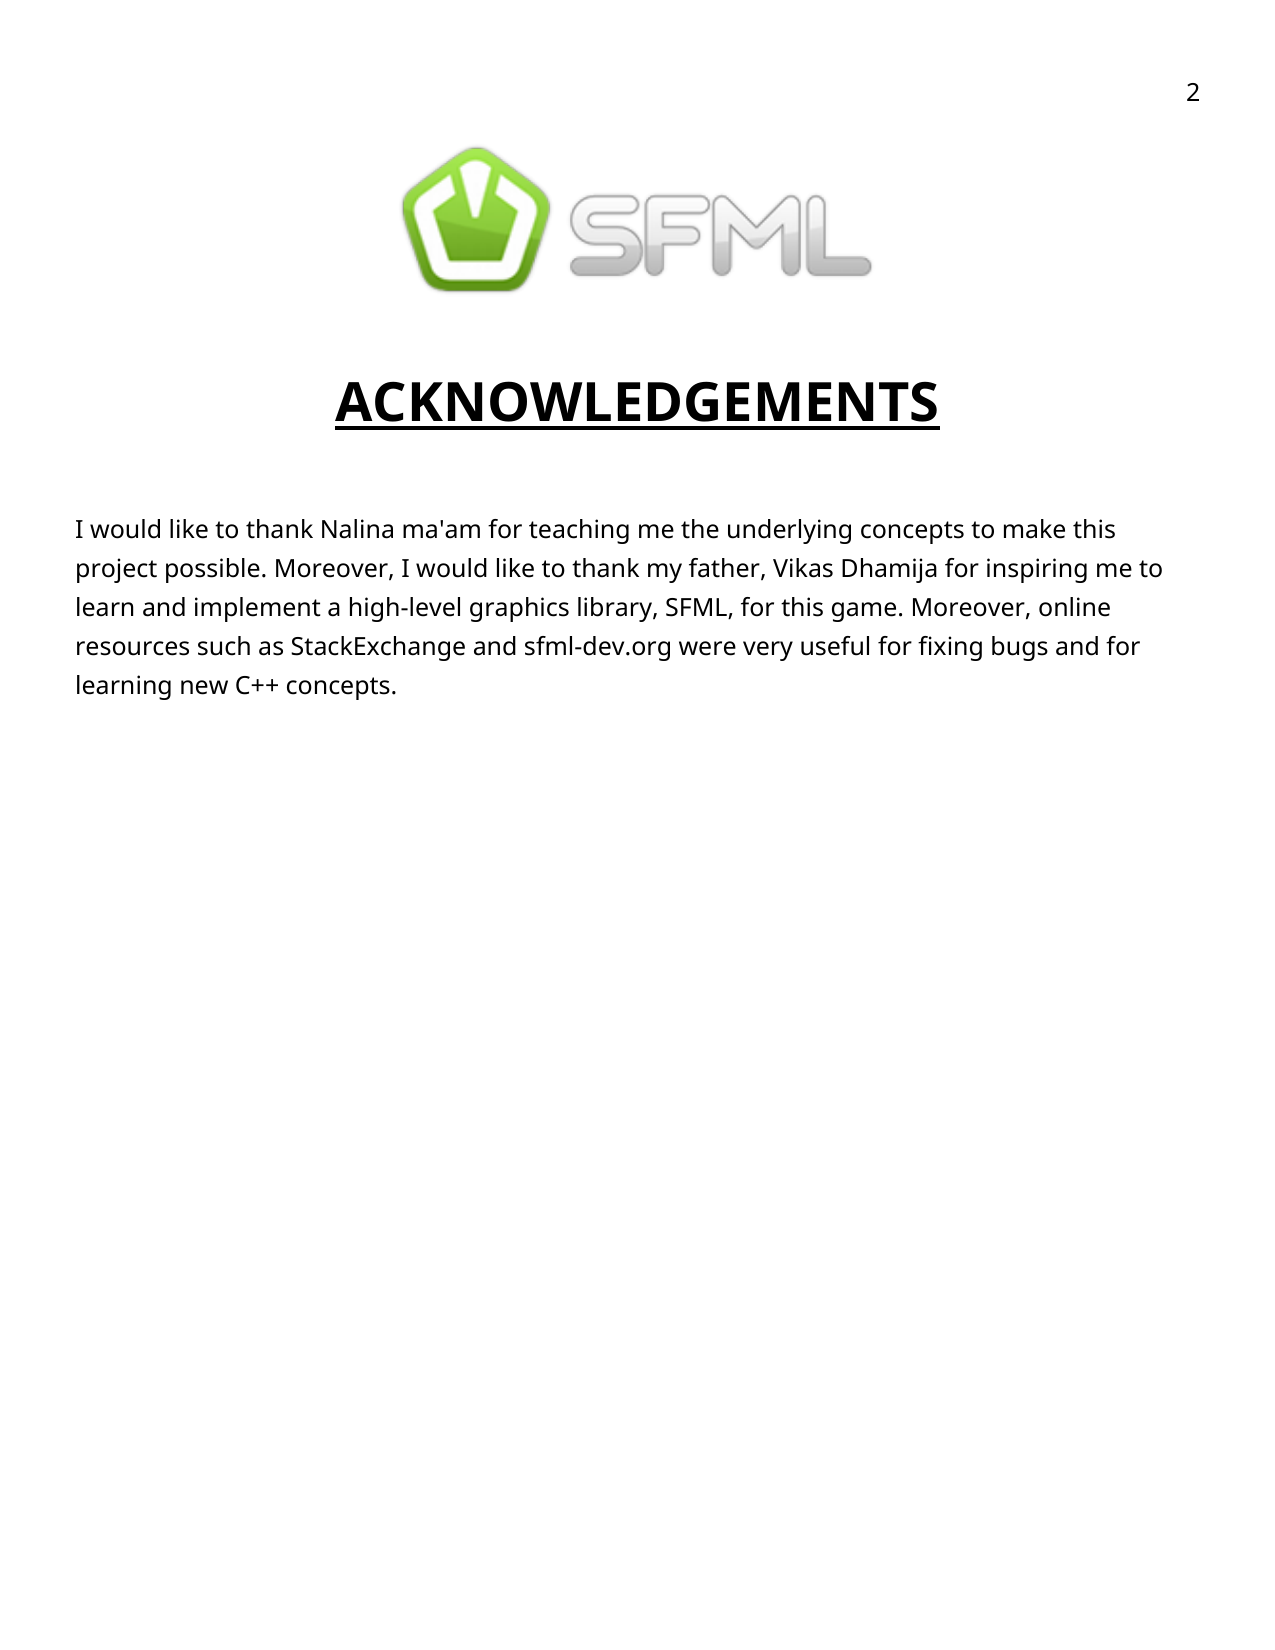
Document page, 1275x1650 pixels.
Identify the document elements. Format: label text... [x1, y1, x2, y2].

picture [398, 143, 877, 297]
subtitle ACKNOWLEDGEMENTS [75, 364, 1200, 437]
text I would like to thank Nalina ma'am for teaching me the underlying concepts to make this project possible. Moreover, I would like to thank my father, Vikas Dhamija for inspiring me to learn and implement a high-level graphics library, SFML, for this game. Moreover, online resources such as StackExchange and sfml-dev.org were very useful for fixing bugs and for learning new C++ concepts. [75, 511, 1200, 702]
